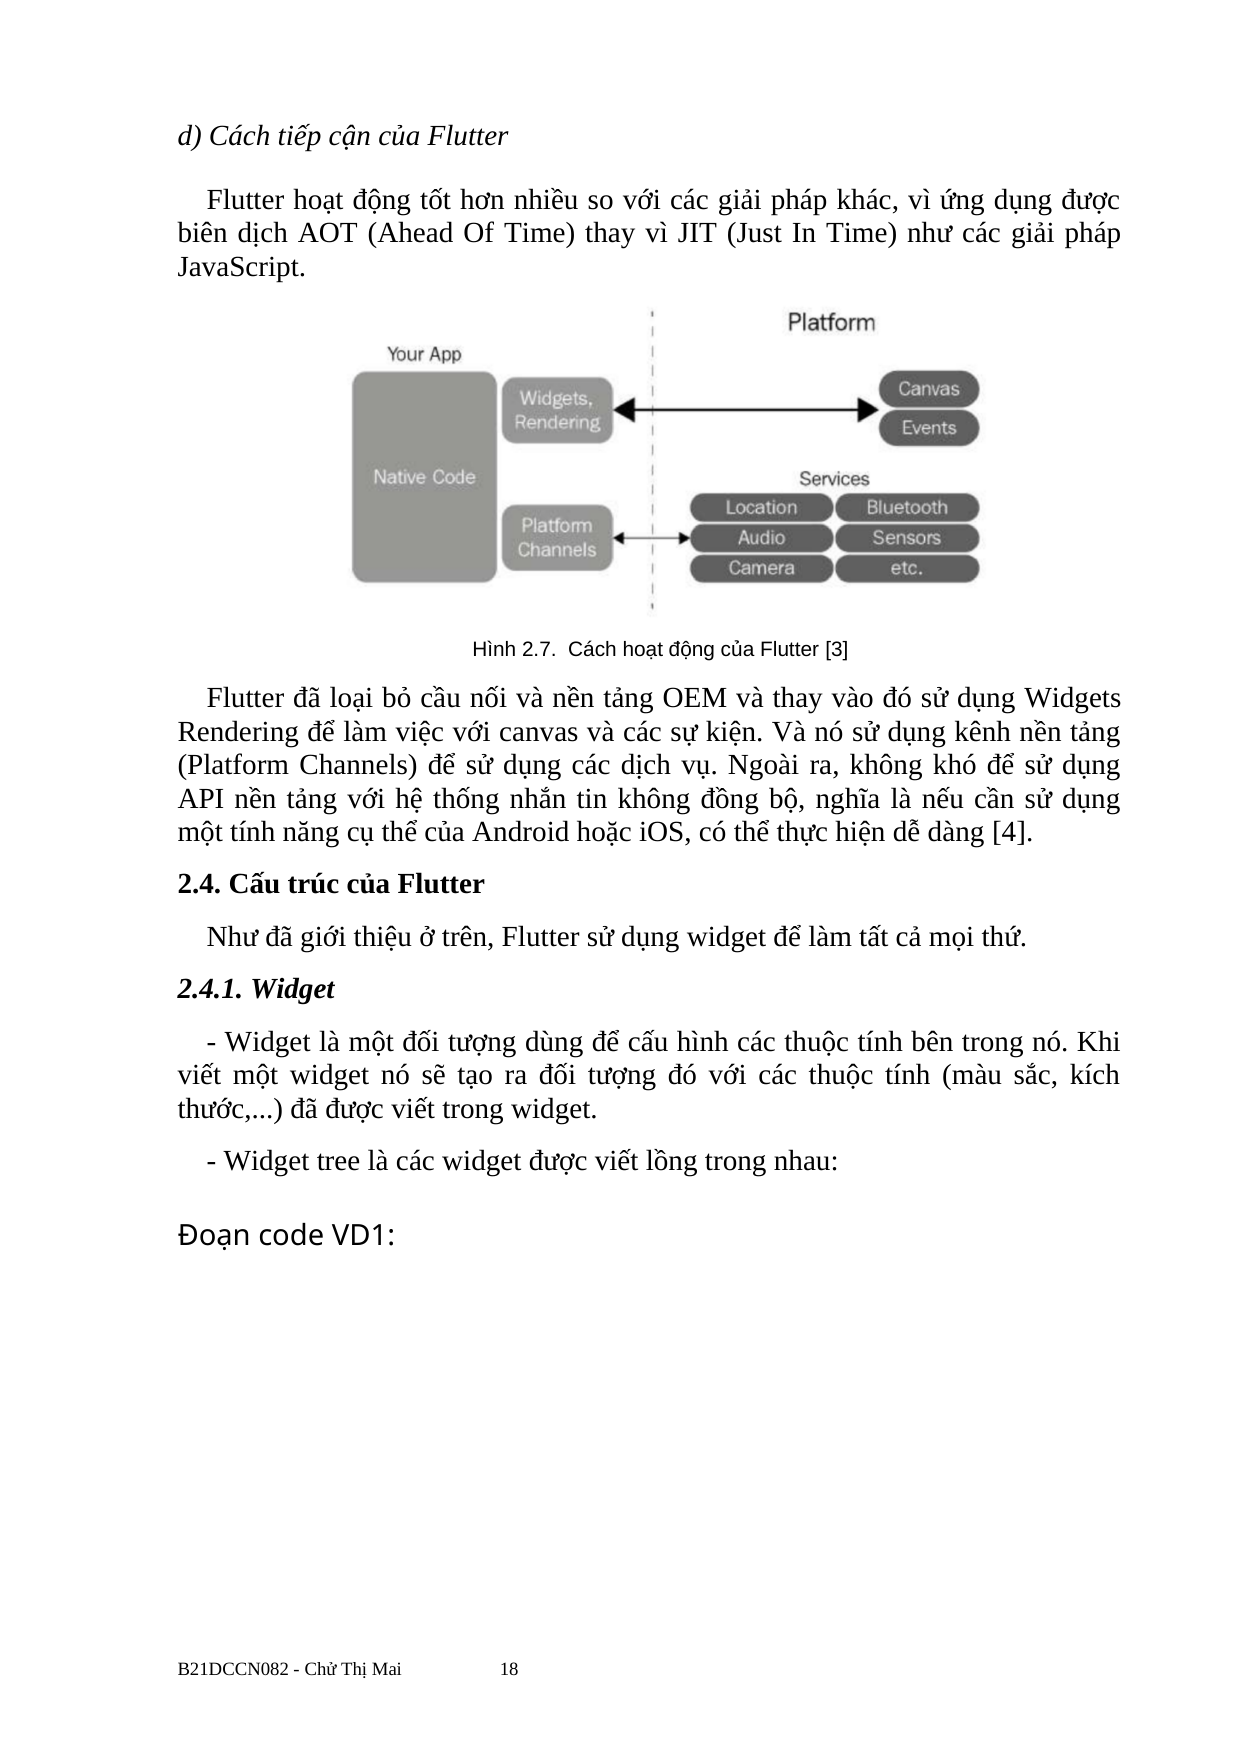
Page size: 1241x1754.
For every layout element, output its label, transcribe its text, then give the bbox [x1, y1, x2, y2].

table_header Đoạn code VD1: [166, 1196, 1133, 1273]
subtitle 2.4.1. Widget [177, 971, 1122, 1005]
text Flutter hoạt động tốt hơn nhiều so với các giải pháp khác, vì ứng dụng được biên dịch AOT (Ahead Of Time) thay vì JIT (Just In Time) như các giải pháp JavaScript. [177, 182, 1122, 282]
subtitle 2.4. Cấu trúc của Flutter [177, 867, 1122, 900]
subtitle Cách tiếp cận của Flutter [177, 118, 1122, 152]
text Flutter đã loại bỏ cầu nối và nền tảng OEM và thay vào đó sử dụng Widgets Rendering để làm việc với canvas và các sự kiện. Và nó sử dụng kênh nền tảng (Platform Channels) để sử dụng các dịch vụ. Ngoài ra, không khó để sử dụng API nền tảng với hệ thống nhắn tin không đồng bộ, nghĩa là nếu cần sử dụng một tính năng cụ thể của Android hoặc iOS, có thể thực hiện dễ dàng [4]. [177, 680, 1122, 848]
text - Widget tree là các widget được viết lồng trong nhau: [177, 1143, 1122, 1177]
text Hình 2.7. Cách hoạt động của Flutter [3] [177, 637, 1122, 661]
text Như đã giới thiệu ở trên, Flutter sử dụng widget để làm tất cả mọi thứ. [177, 919, 1122, 953]
text - Widget là một đối tượng dùng để cấu hình các thuộc tính bên trong nó. Khi viết một widget nó sẽ tạo ra đối tượng đó với các thuộc tính (màu sắc, kích thước,...) đã được viết trong widget. [177, 1024, 1122, 1124]
picture [339, 301, 990, 619]
